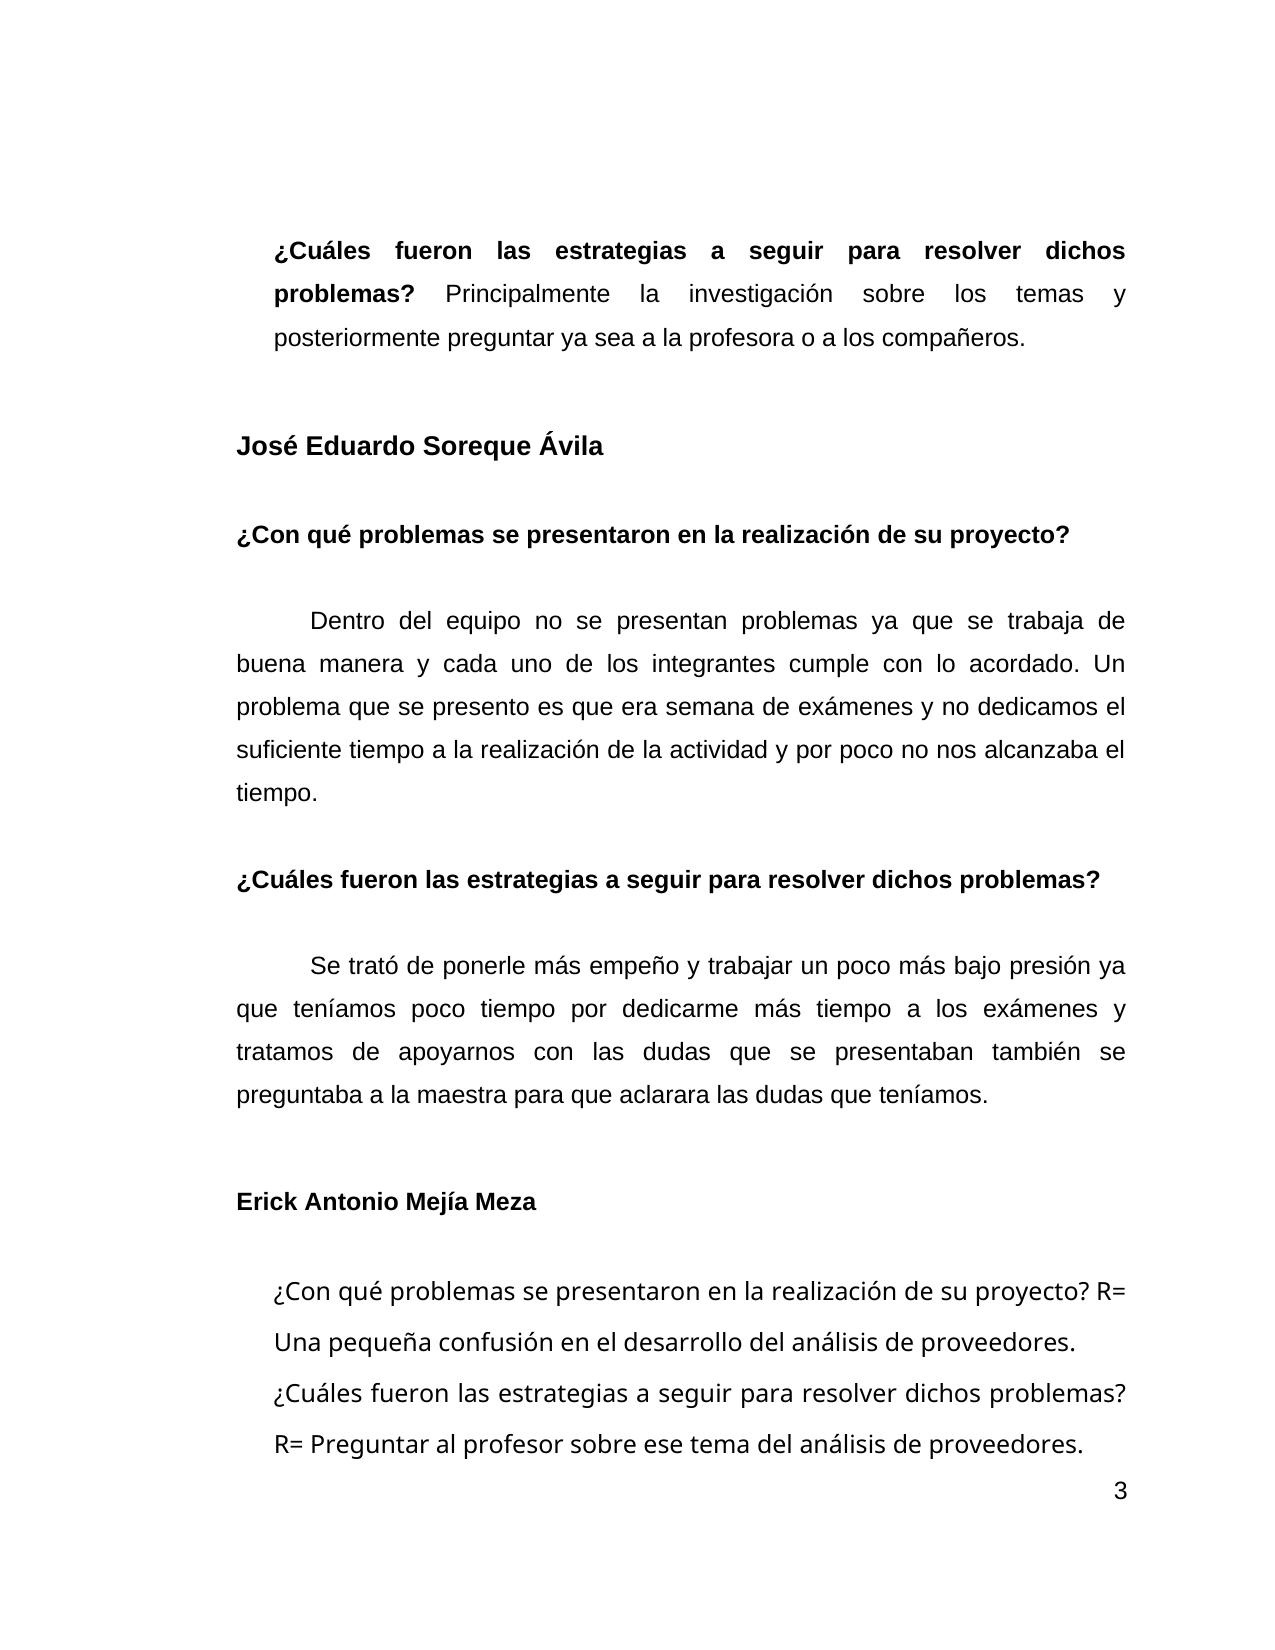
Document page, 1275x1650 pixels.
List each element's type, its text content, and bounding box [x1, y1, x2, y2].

text ¿Con qué problemas se presentaron en la realización de su proyecto? [236, 519, 1127, 548]
subtitle Erick Antonio Mejía Meza [236, 1187, 1127, 1216]
text Se trató de ponerle más empeño y trabajar un poco más bajo presión ya que teníamos poco tiempo por dedicarme más tiempo a los exámenes y tratamos de apoyarnos con las dudas que se presentaban también se preguntaba a la maestra para que aclarara las dudas que teníamos. [236, 951, 1127, 1109]
text ¿Cuáles fueron las estrategias a seguir para resolver dichos problemas? [236, 864, 1127, 893]
text ¿Cuáles fueron las estrategias a seguir para resolver dichos problemas? Principalmente la investigación sobre los temas y posteriormente preguntar ya sea a la profesora o a los compañeros. [274, 236, 1127, 351]
text ¿Cuáles fueron las estrategias a seguir para resolver dichos problemas? R= Preguntar al profesor sobre ese tema del análisis de proveedores. [274, 1376, 1127, 1461]
subtitle José Eduardo Soreque Ávila [236, 429, 1127, 461]
text Dentro del equipo no se presentan problemas ya que se trabaja de buena manera y cada uno de los integrantes cumple con lo acordado. Un problema que se presento es que era semana de exámenes y no dedicamos el suficiente tiempo a la realización de la actividad y por poco no nos alcanzaba el tiempo. [236, 606, 1127, 807]
text ¿Con qué problemas se presentaron en la realización de su proyecto? R= Una pequeña confusión en el desarrollo del análisis de proveedores. [274, 1273, 1127, 1359]
